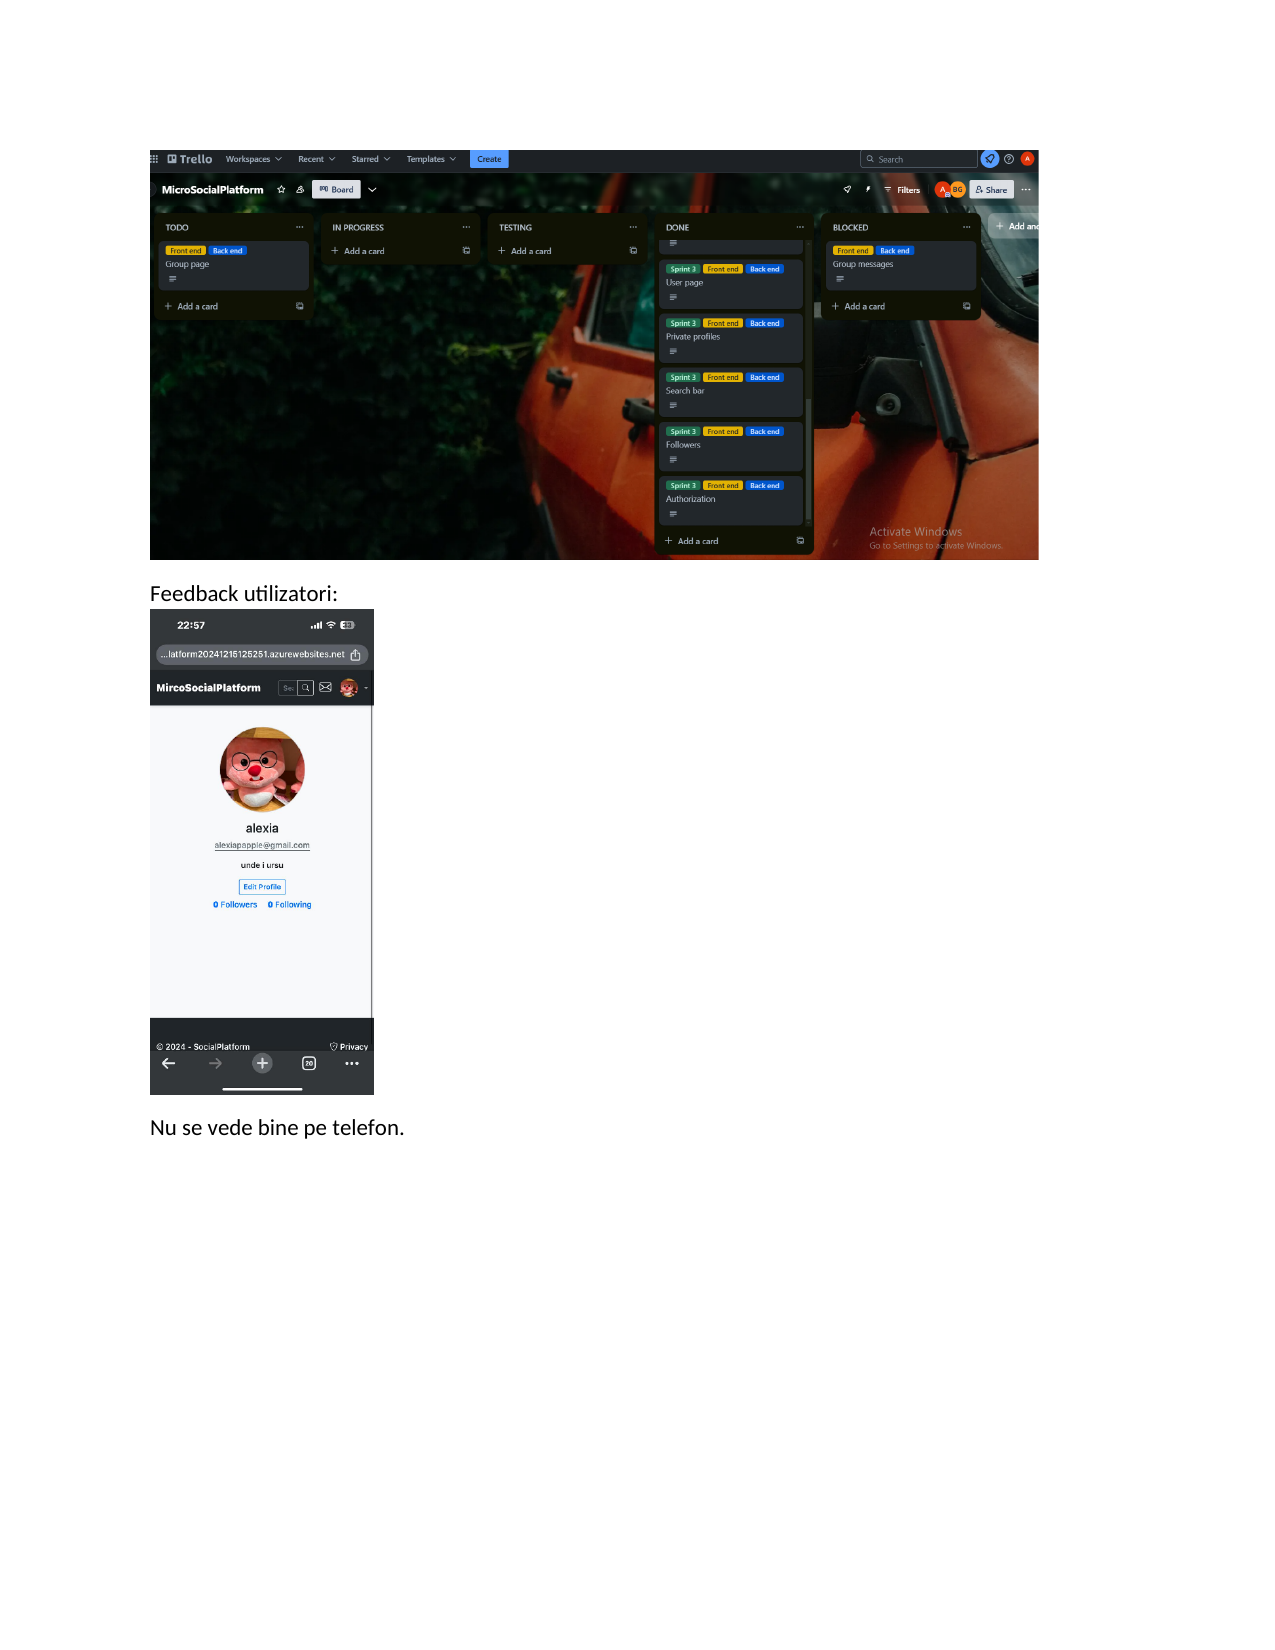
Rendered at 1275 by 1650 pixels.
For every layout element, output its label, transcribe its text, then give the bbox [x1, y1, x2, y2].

text Feedback utilizatori: [150, 579, 1125, 1095]
picture [150, 609, 374, 1095]
text Nu se vede bine pe telefon. [150, 1113, 1125, 1142]
picture [150, 150, 1039, 560]
